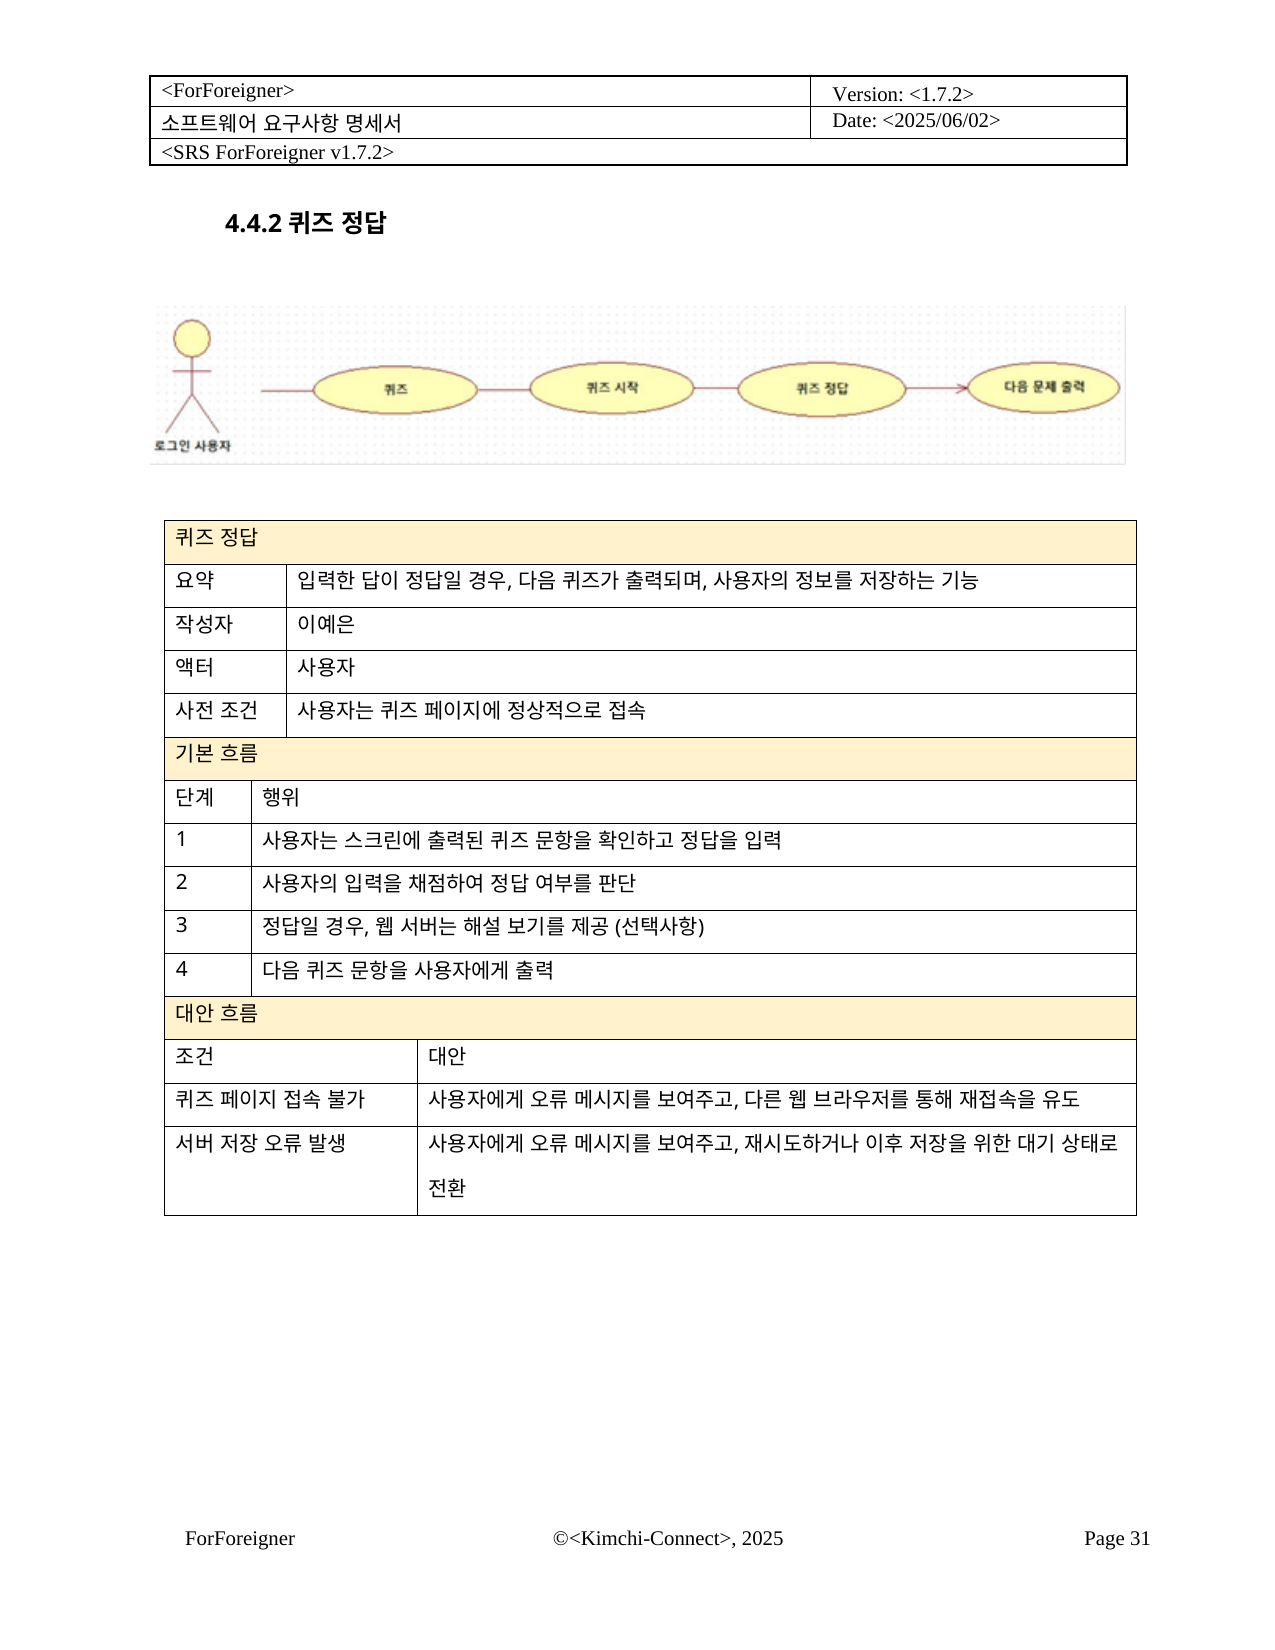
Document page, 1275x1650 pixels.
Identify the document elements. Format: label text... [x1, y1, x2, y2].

table_cell 이예은 [287, 608, 1136, 650]
table_cell 사용자 [287, 651, 1136, 693]
table_cell 단계 [165, 781, 251, 823]
table_cell 대안 [418, 1040, 1136, 1082]
table_cell 정답일 경우, 웹 서버는 해설 보기를 제공 (선택사항) [252, 911, 1136, 953]
table_cell 행위 [252, 781, 1136, 823]
table_cell 4 [165, 954, 251, 996]
table_cell 입력한 답이 정답일 경우, 다음 퀴즈가 출력되며, 사용자의 정보를 저장하는 기능 [287, 565, 1136, 607]
table_cell 사용자는 스크린에 출력된 퀴즈 문항을 확인하고 정답을 입력 [252, 824, 1136, 866]
table_cell 다음 퀴즈 문항을 사용자에게 출력 [252, 954, 1136, 996]
table_cell 사용자의 입력을 채점하여 정답 여부를 판단 [252, 867, 1136, 909]
table_cell 작성자 [165, 608, 286, 650]
table_cell 1 [165, 824, 251, 866]
table_cell 요약 [165, 565, 286, 607]
subtitle 4.4.2 퀴즈 정답 [150, 203, 1125, 239]
table_cell 기본 흐름 [165, 738, 1136, 780]
table_cell 사용자에게 오류 메시지를 보여주고, 재시도하거나 이후 저장을 위한 대기 상태로 전환 [418, 1127, 1136, 1214]
table_cell 2 [165, 867, 251, 909]
table_cell 사용자는 퀴즈 페이지에 정상적으로 접속 [287, 694, 1136, 737]
table_header 퀴즈 정답 [165, 521, 1136, 563]
picture [150, 306, 1127, 466]
table_cell 대안 흐름 [165, 997, 1136, 1039]
table_cell 3 [165, 911, 251, 953]
table_cell 조건 [165, 1040, 417, 1082]
table_cell 서버 저장 오류 발생 [165, 1127, 417, 1214]
table_cell 퀴즈 페이지 접속 불가 [165, 1084, 417, 1126]
table_cell 사전 조건 [165, 694, 286, 737]
table_cell 사용자에게 오류 메시지를 보여주고, 다른 웹 브라우저를 통해 재접속을 유도 [418, 1084, 1136, 1126]
table_cell 액터 [165, 651, 286, 693]
